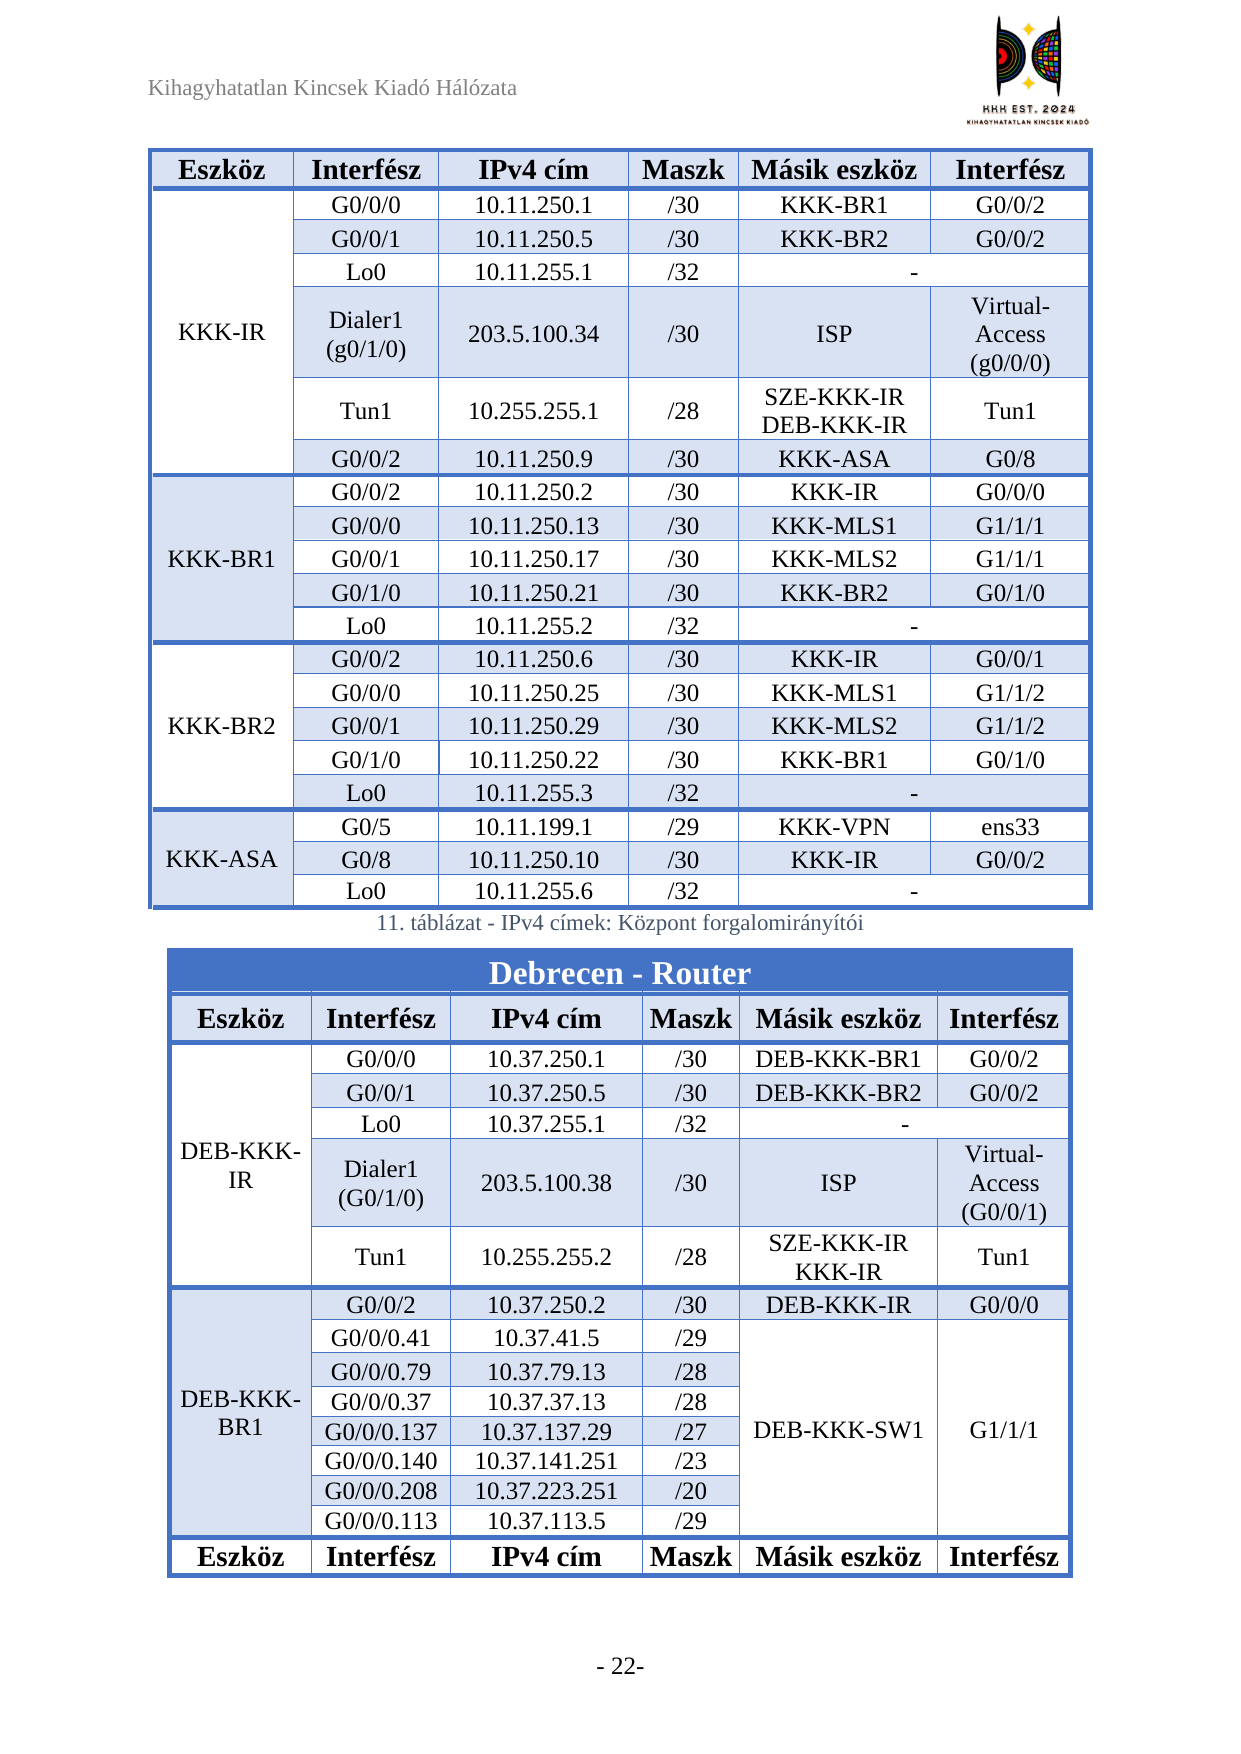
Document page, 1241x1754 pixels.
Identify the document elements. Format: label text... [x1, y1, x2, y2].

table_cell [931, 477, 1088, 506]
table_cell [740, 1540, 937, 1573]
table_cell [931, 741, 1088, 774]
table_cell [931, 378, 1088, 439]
picture [958, 4, 1094, 130]
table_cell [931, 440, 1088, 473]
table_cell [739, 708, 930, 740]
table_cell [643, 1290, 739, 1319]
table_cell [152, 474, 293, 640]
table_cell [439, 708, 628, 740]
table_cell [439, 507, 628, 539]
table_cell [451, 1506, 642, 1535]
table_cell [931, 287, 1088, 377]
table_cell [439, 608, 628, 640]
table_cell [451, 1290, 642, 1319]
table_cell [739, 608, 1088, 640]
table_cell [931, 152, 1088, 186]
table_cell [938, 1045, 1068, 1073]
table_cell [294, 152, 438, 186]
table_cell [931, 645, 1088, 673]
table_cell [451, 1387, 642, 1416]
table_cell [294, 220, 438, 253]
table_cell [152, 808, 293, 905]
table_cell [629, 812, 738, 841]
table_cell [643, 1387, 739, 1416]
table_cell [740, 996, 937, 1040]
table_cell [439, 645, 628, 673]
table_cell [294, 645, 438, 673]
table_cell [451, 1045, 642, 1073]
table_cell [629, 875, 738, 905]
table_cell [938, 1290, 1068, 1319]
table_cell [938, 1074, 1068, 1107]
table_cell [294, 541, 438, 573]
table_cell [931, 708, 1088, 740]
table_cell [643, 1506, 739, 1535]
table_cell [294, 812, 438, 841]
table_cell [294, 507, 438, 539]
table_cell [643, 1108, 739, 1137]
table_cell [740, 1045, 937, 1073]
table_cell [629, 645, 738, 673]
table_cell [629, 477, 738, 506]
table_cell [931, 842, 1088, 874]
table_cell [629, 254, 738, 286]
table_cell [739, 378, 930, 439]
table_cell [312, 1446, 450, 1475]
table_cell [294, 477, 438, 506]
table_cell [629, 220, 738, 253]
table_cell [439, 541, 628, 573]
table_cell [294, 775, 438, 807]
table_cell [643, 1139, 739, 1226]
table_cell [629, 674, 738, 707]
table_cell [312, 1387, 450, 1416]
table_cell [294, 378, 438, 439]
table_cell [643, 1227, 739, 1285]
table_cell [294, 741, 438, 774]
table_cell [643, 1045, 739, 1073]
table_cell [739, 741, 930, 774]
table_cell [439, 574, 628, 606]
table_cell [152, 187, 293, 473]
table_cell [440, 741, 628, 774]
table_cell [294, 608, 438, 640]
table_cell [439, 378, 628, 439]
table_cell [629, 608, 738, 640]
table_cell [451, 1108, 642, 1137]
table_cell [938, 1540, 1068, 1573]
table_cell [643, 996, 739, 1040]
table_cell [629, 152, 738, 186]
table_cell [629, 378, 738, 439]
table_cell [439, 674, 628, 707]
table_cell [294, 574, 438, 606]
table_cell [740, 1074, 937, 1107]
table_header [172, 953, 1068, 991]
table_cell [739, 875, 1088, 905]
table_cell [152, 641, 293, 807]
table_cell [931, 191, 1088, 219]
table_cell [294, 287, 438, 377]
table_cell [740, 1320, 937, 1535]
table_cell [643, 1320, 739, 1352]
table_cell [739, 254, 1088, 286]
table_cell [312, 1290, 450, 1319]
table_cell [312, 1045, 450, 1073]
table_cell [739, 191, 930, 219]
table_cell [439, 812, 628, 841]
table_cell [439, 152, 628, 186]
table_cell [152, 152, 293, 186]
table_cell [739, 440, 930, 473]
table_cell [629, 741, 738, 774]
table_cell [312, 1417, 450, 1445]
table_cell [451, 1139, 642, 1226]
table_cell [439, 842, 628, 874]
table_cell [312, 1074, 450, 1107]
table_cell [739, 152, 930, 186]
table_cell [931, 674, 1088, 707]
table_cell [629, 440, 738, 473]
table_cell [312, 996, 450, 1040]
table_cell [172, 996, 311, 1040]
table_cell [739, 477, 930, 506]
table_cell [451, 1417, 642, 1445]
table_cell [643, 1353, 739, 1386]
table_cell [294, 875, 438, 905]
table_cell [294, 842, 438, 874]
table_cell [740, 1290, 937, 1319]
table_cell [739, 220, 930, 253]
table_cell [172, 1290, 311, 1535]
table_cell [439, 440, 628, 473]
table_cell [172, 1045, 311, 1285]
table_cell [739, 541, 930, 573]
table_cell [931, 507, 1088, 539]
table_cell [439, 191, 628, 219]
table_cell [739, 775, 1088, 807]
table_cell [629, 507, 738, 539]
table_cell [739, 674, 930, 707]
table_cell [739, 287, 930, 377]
text 11. táblázat - IPv4 címek: Központ forgalomirányítói [148, 909, 1093, 936]
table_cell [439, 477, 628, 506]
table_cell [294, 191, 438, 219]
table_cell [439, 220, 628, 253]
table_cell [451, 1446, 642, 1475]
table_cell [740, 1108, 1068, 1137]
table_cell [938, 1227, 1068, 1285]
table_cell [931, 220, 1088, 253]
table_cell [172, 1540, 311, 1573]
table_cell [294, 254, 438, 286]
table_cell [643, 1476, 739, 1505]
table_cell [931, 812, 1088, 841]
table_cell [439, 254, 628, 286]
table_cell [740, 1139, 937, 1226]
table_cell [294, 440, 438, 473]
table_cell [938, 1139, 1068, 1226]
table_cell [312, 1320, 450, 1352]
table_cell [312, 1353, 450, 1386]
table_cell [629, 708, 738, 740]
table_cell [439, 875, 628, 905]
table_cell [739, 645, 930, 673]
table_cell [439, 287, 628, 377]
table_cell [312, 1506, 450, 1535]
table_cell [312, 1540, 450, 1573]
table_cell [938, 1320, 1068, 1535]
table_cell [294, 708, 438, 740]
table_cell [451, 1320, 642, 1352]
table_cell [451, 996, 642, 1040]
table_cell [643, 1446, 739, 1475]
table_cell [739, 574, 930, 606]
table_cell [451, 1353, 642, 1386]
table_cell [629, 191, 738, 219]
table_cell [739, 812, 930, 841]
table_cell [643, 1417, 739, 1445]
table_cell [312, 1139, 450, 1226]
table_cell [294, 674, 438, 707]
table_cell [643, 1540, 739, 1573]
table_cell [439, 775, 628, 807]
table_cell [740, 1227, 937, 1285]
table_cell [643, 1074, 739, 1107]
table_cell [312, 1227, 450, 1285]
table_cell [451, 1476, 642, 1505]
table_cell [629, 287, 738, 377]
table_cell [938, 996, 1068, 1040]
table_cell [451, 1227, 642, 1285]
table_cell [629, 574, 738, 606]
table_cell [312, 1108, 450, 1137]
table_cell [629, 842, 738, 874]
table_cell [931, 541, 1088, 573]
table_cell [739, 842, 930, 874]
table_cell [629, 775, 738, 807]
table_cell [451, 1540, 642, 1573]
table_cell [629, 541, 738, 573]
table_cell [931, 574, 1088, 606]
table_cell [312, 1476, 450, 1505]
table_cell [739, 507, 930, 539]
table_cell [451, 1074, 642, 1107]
